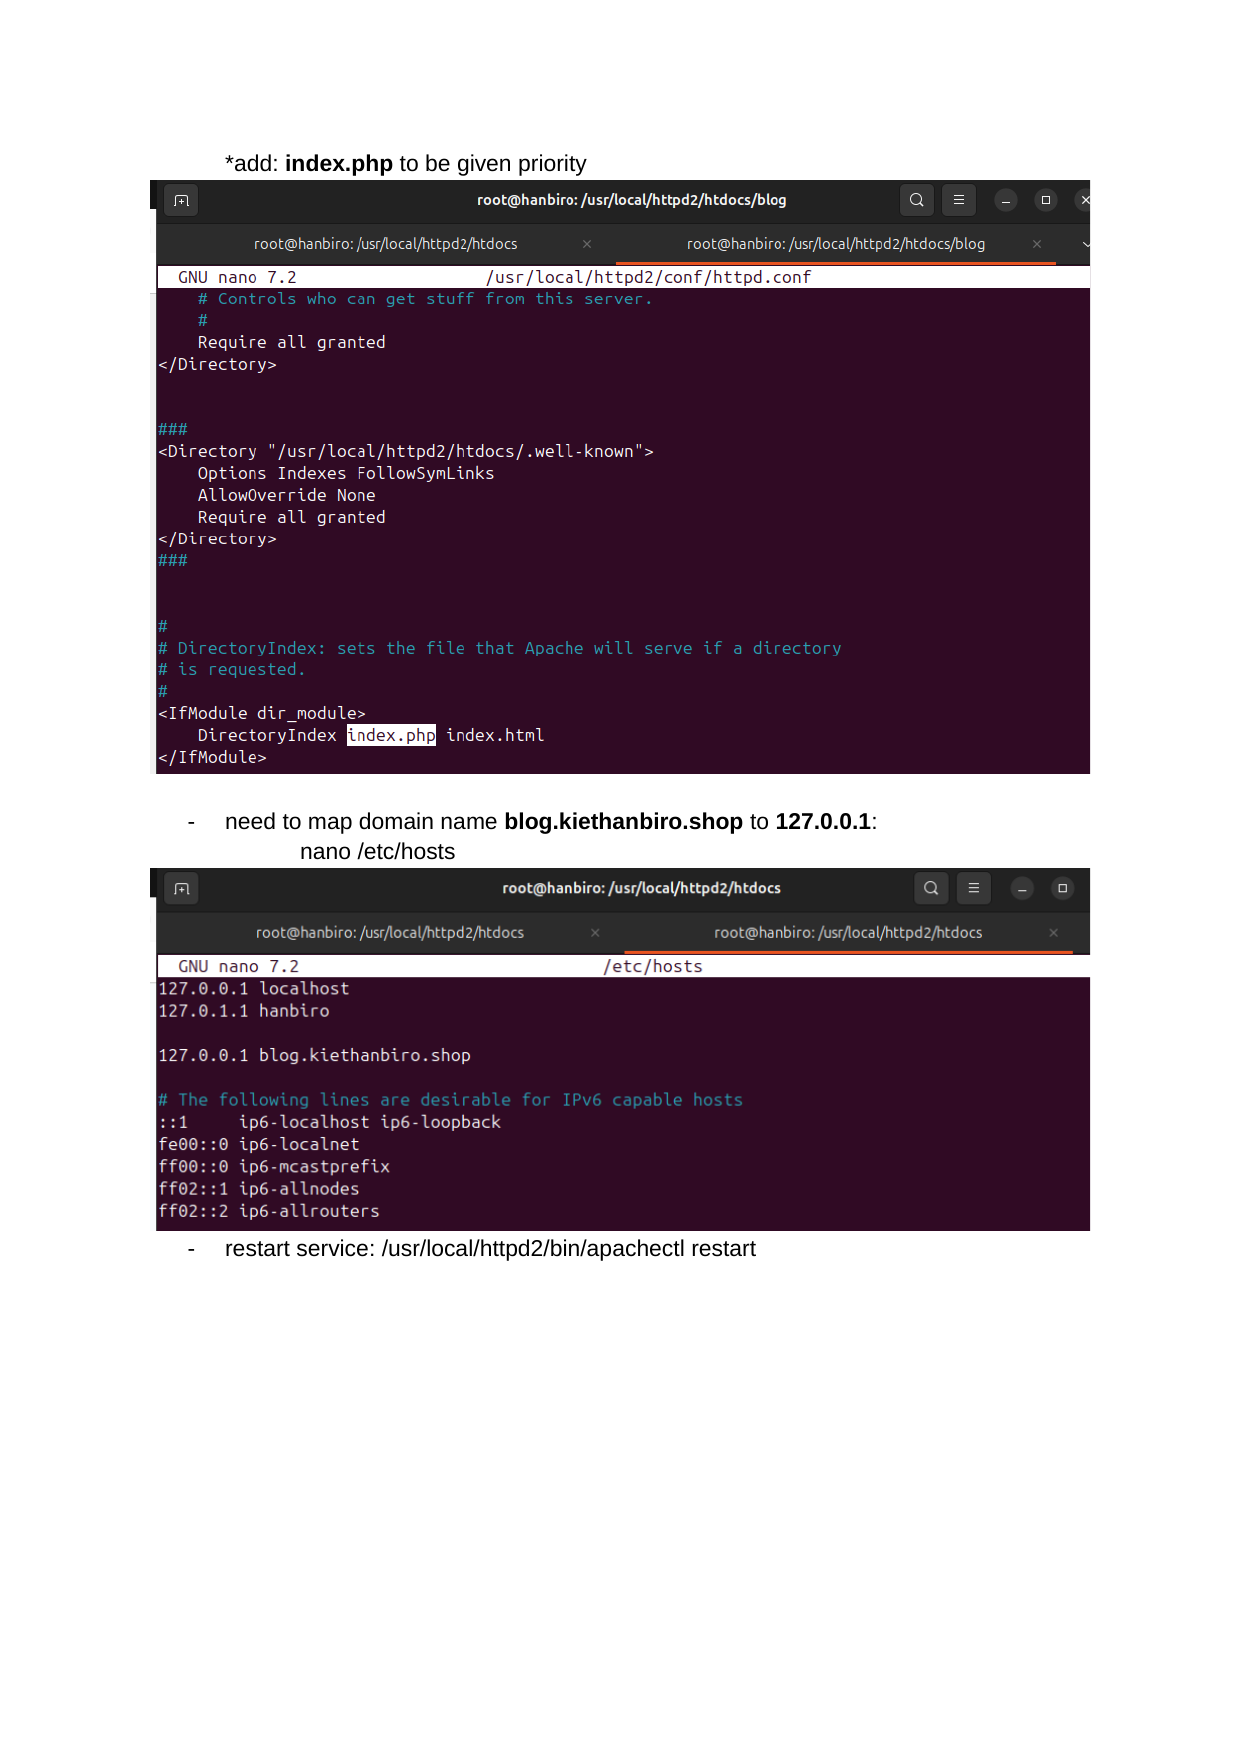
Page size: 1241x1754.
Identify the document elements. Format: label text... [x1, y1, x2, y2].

picture [150, 868, 1091, 1231]
text nano /etc/hosts [225, 838, 1090, 864]
list restart service: /usr/local/httpd2/bin/apachectl restart [187, 1235, 1090, 1261]
text *add: index.php to be given priority [150, 150, 1090, 176]
list need to map domain name blog.kiethanbiro.shop to 127.0.0.1: [187, 808, 1090, 834]
picture [150, 180, 1091, 774]
